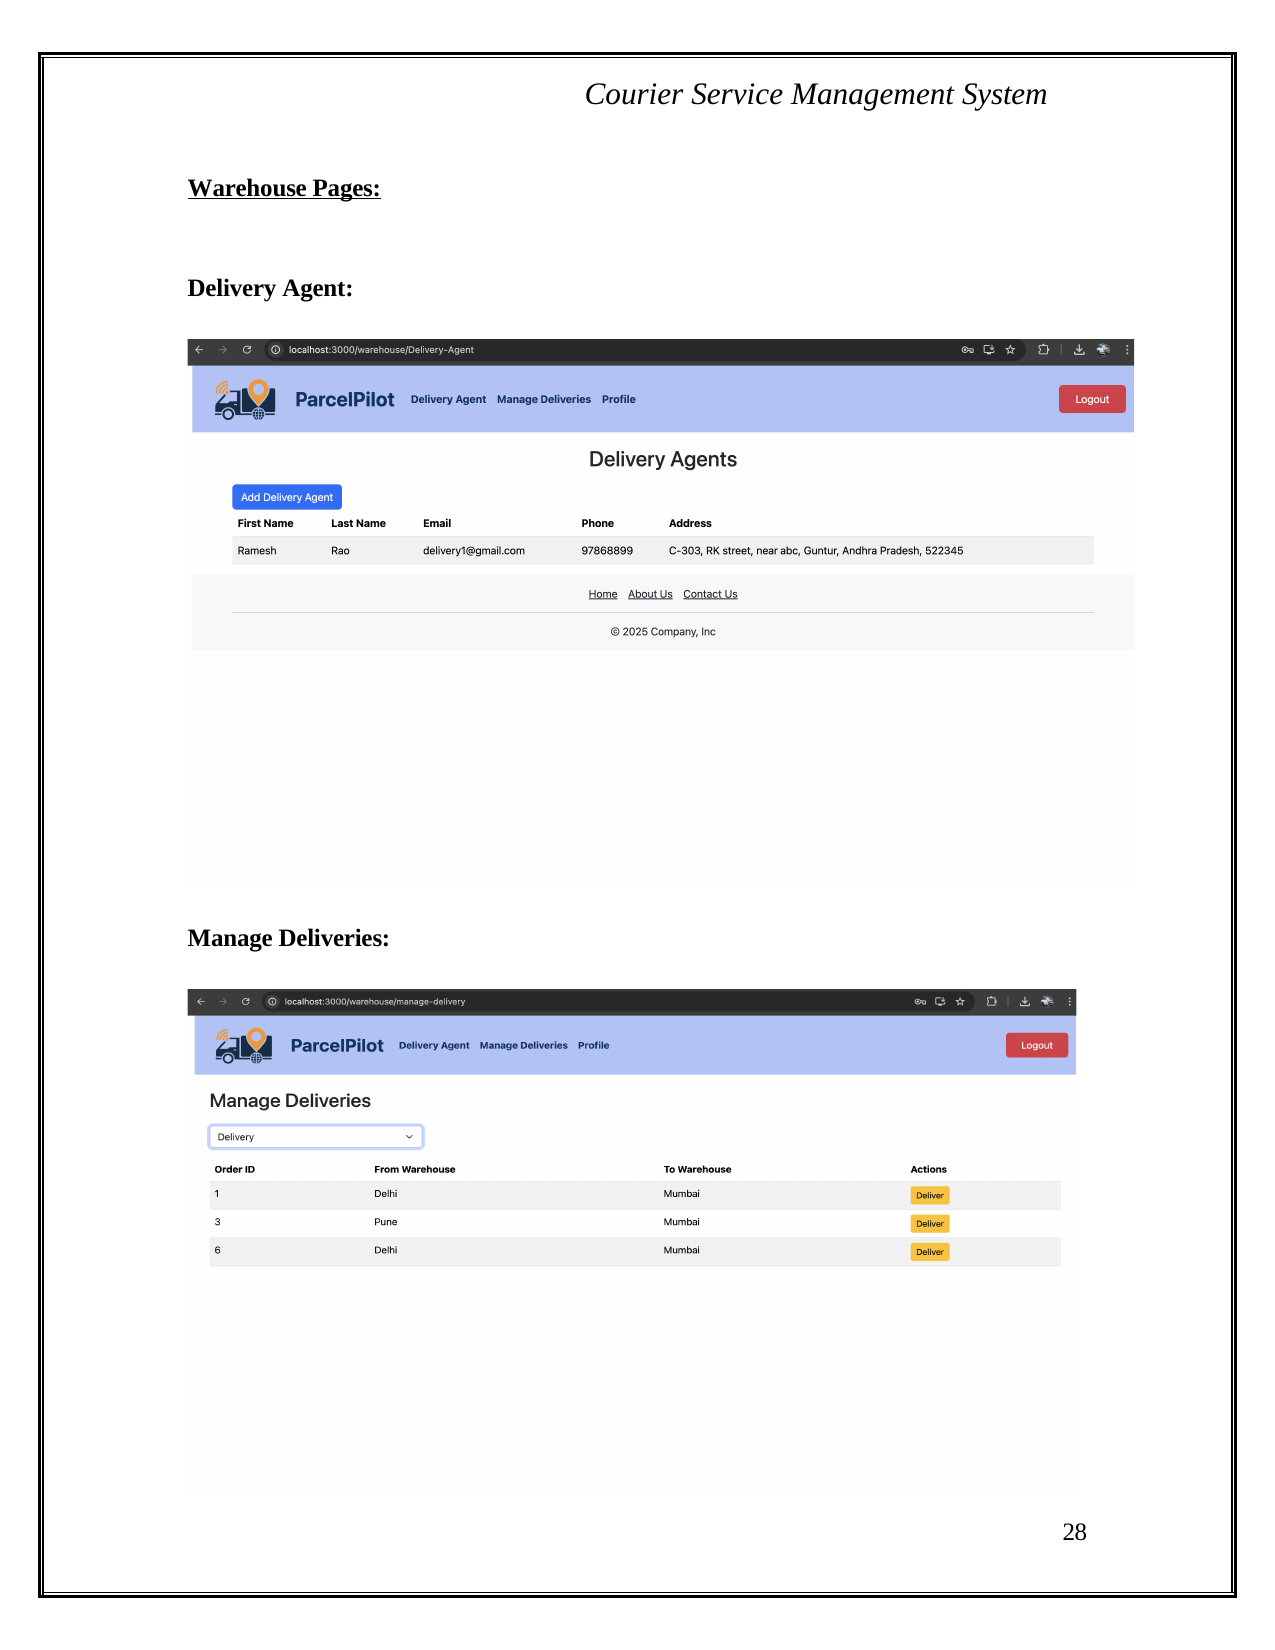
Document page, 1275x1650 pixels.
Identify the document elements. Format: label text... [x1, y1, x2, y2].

picture [187, 339, 1135, 885]
text Warehouse Pages: [187, 173, 441, 202]
text Delivery Agent: [187, 273, 441, 302]
text Manage Deliveries: [187, 923, 441, 951]
picture [187, 989, 1077, 1494]
